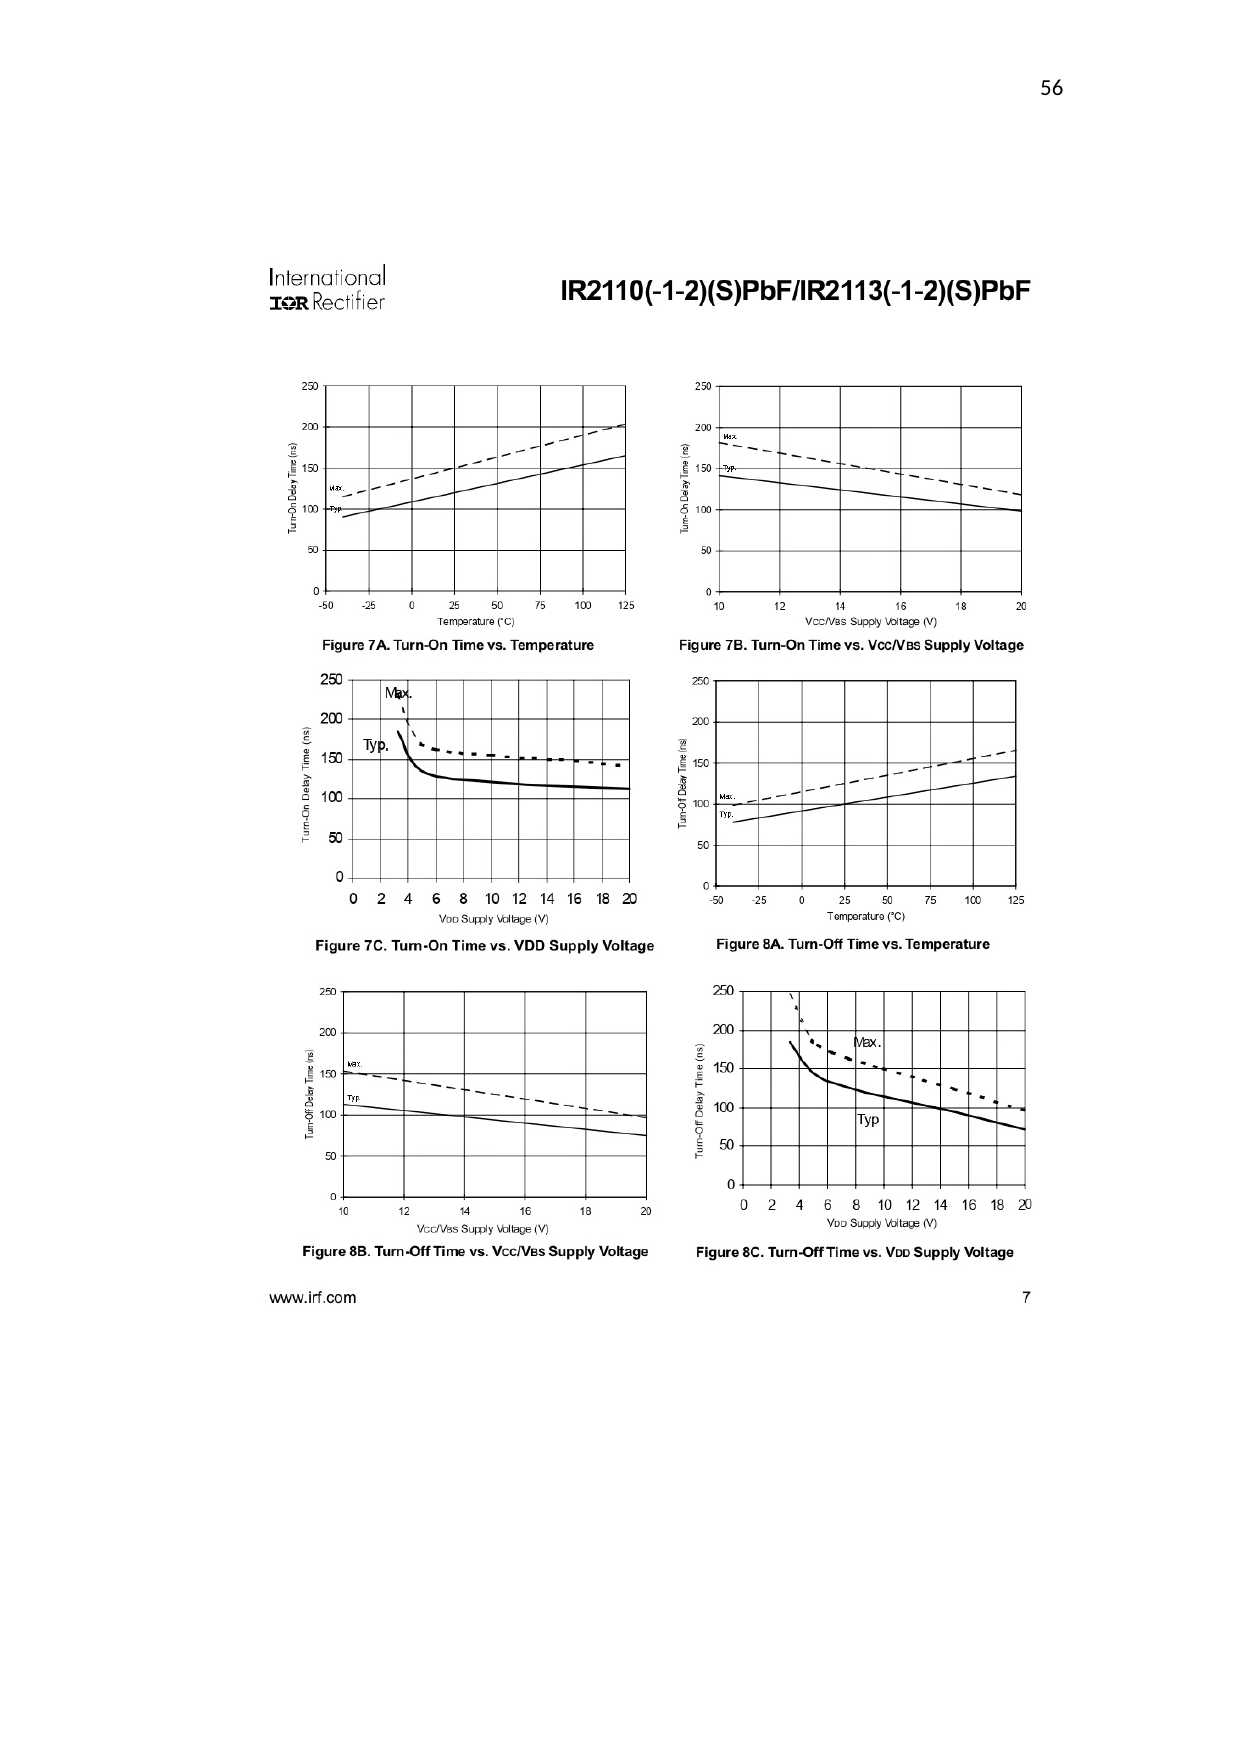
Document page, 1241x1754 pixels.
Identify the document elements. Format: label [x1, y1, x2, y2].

picture [236, 236, 1063, 1338]
